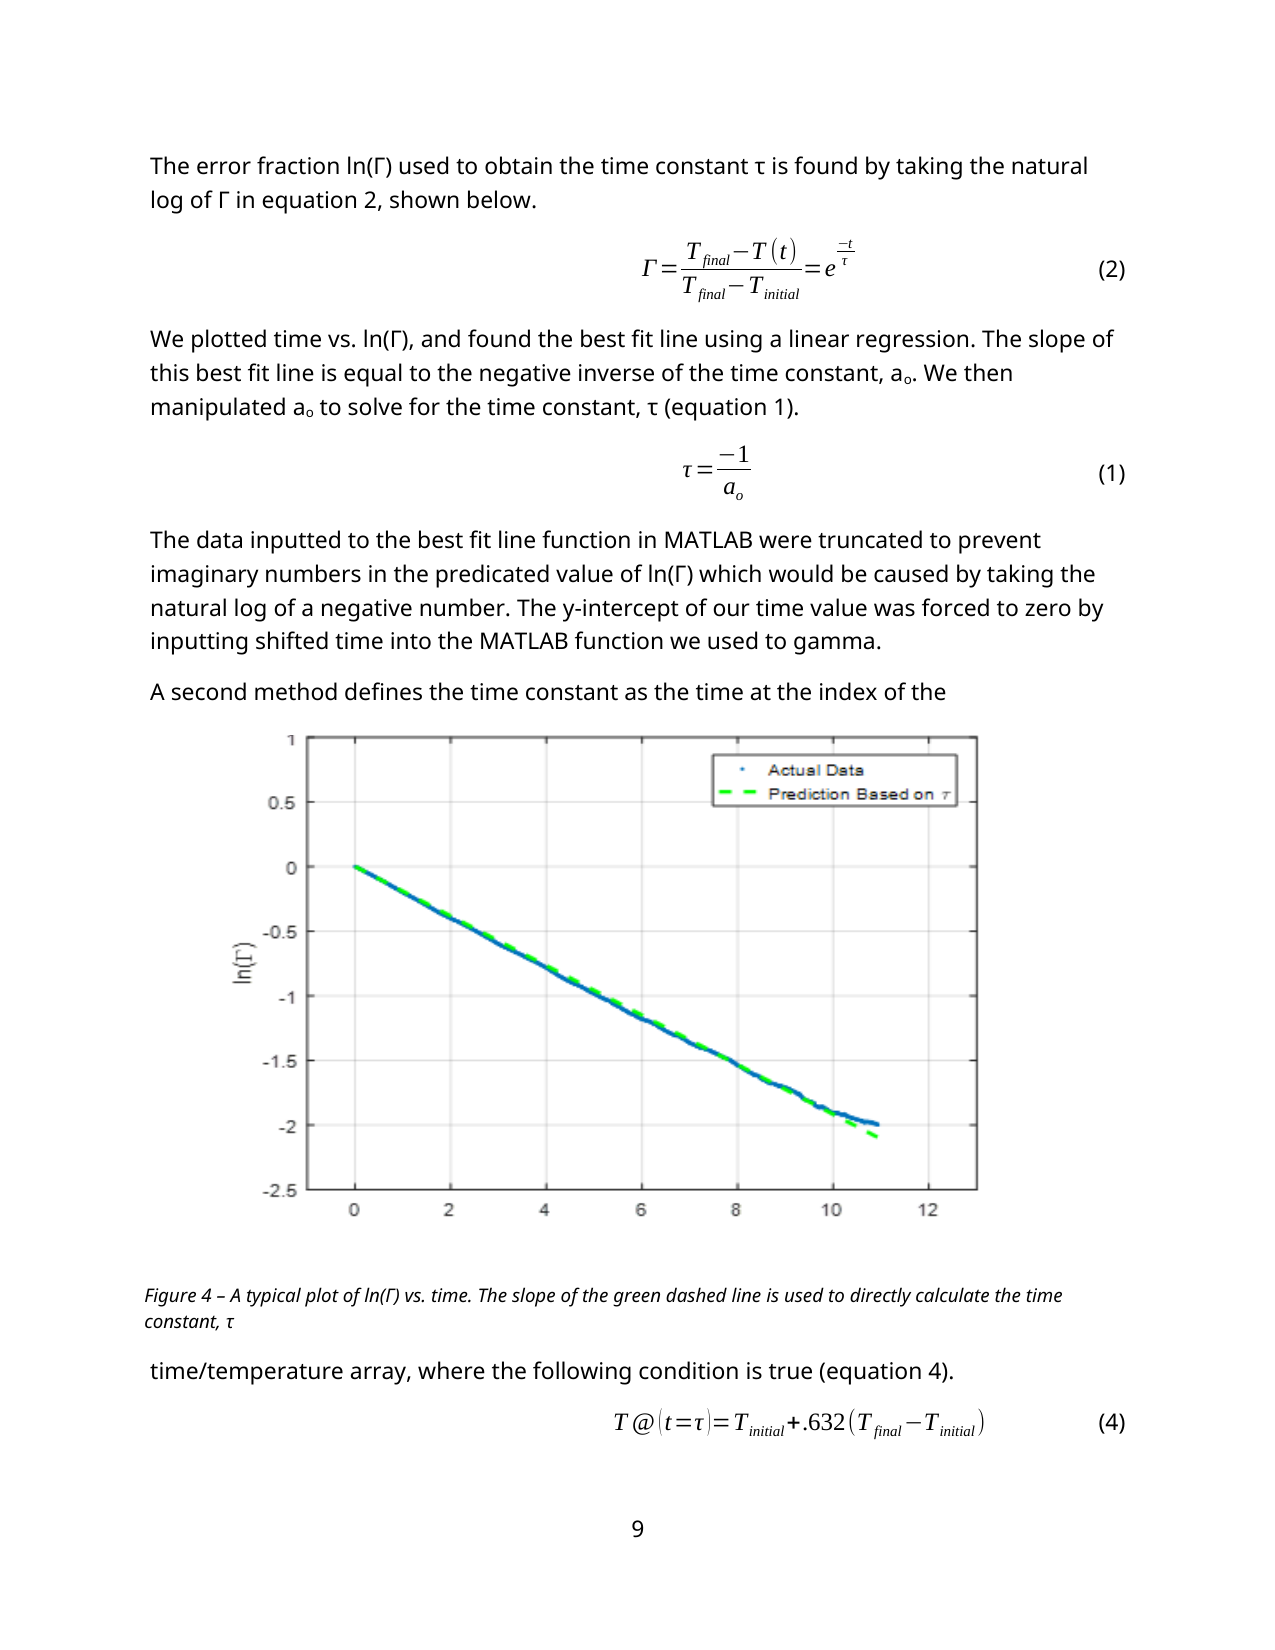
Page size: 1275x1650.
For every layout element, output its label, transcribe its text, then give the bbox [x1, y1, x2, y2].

text (2) [150, 234, 1125, 303]
text (1) [150, 441, 1125, 504]
text The data inputted to the best fit line function in MATLAB were truncated to prevent imaginary numbers in the predicated value of ln(Γ) which would be caused by taking the natural log of a negative number. The y-intercept of our time value was forced to zero by inputting shifted time into the MATLAB function we used to gamma. [150, 524, 1125, 656]
text The error fraction ln(Γ) used to obtain the time constant τ is found by taking the natural log of Γ in equation 2, shown below. [150, 150, 1125, 215]
text We plotted time vs. ln(Γ), and found the best fit line using a linear regression. The slope of this best fit line is equal to the negative inverse of the time constant, ao. We then manipulated ao to solve for the time constant, τ (equation 1). [150, 323, 1125, 422]
picture [195, 735, 1059, 1253]
text (4) [150, 1406, 1125, 1451]
